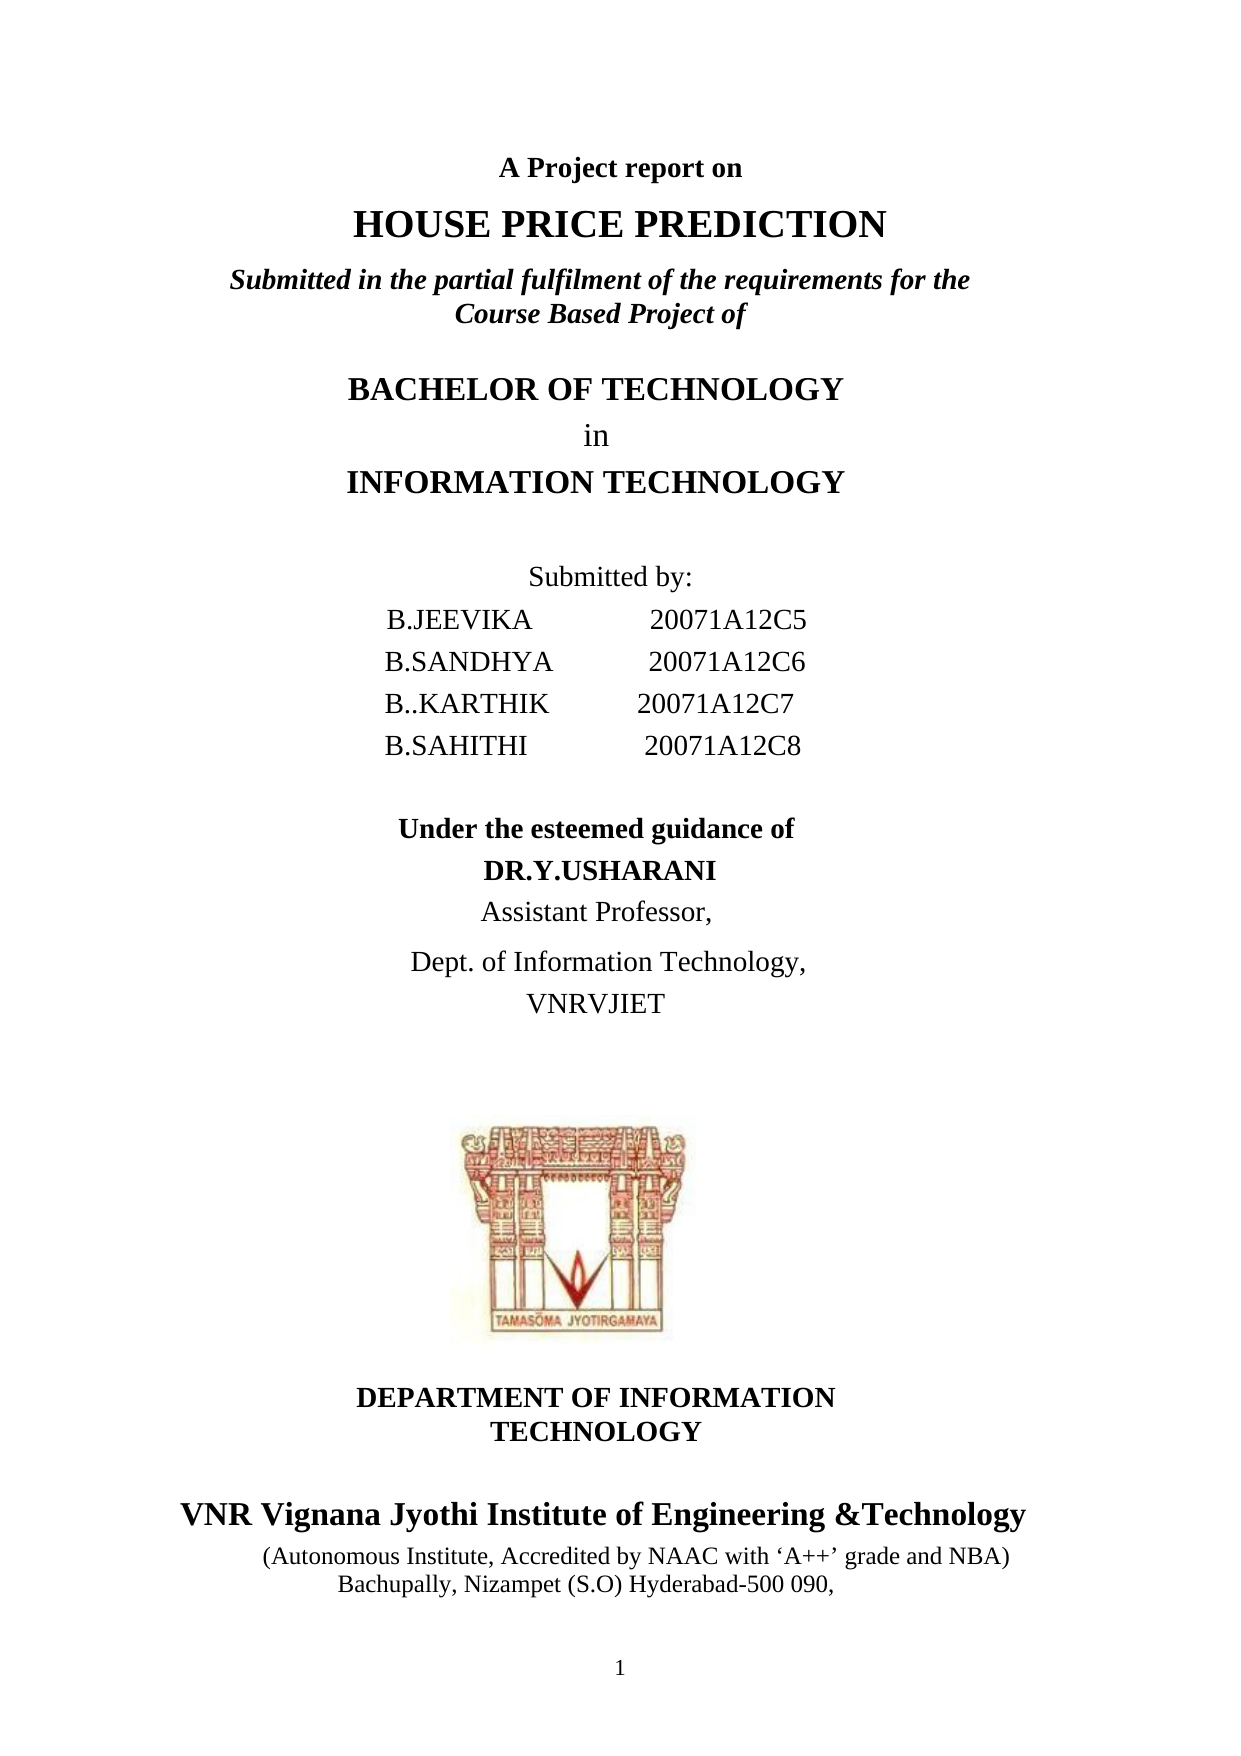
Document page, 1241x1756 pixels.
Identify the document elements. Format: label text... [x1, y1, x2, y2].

text B.SANDHYA 20071A12C6 [384, 644, 809, 677]
text Assistant Professor, [348, 894, 844, 928]
text BACHELOR OF TECHNOLOGY [191, 369, 1001, 408]
text B..KARTHIK 20071A12C7 B.SAHITHI 20071A12C8 [384, 686, 809, 762]
text Submitted by: [384, 559, 809, 593]
text in [191, 415, 1001, 454]
subtitle HOUSE PRICE PREDICTION [171, 200, 1069, 246]
text (Autonomous Institute, Accredited by NAAC with ‘A++’ grade and NBA) Bachupally, Nizampet (S.O) Hyderabad-500 090, [262, 1541, 1013, 1598]
text DEPARTMENT OF INFORMATION TECHNOLOGY [347, 1381, 844, 1448]
text B.JEEVIKA 20071A12C5 [102, 602, 809, 635]
subtitle INFORMATION TECHNOLOGY [191, 462, 1000, 500]
text A Project report on [171, 150, 1070, 183]
text Submitted in the partial fulfilment of the requirements for the Course Based Project of [191, 262, 1009, 329]
text Dept. of Information Technology, VNRVJIET [410, 944, 809, 1019]
subtitle VNR Vignana Jyothi Institute of Engineering &Technology [171, 1494, 1035, 1532]
text DR.Y.USHARANI [348, 853, 844, 887]
text Under the esteemed guidance of [348, 812, 844, 845]
picture [449, 1115, 701, 1345]
